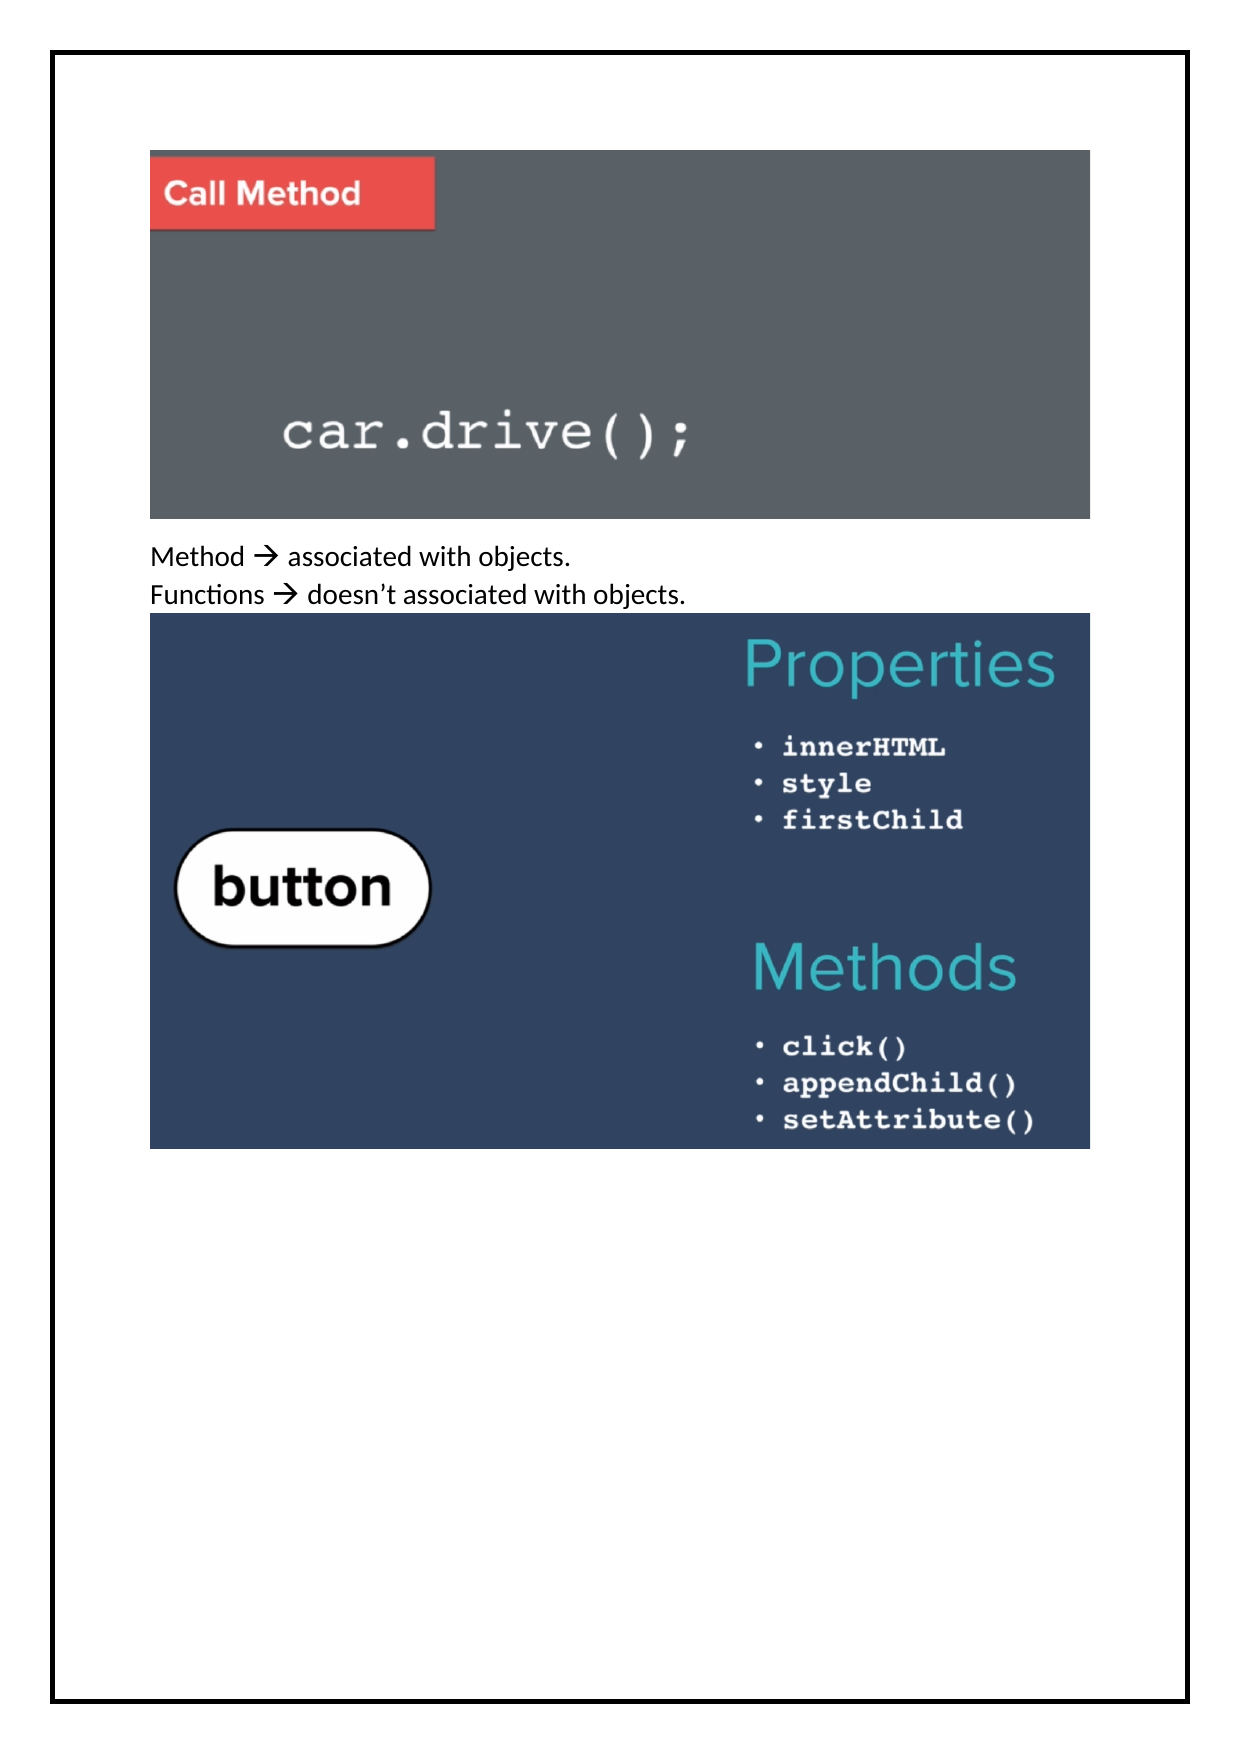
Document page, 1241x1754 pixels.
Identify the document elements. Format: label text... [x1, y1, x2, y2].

picture [150, 613, 1091, 1149]
picture [150, 150, 1091, 519]
text Method associated with objects. Functions doesn’t associated with objects. [150, 538, 1090, 613]
